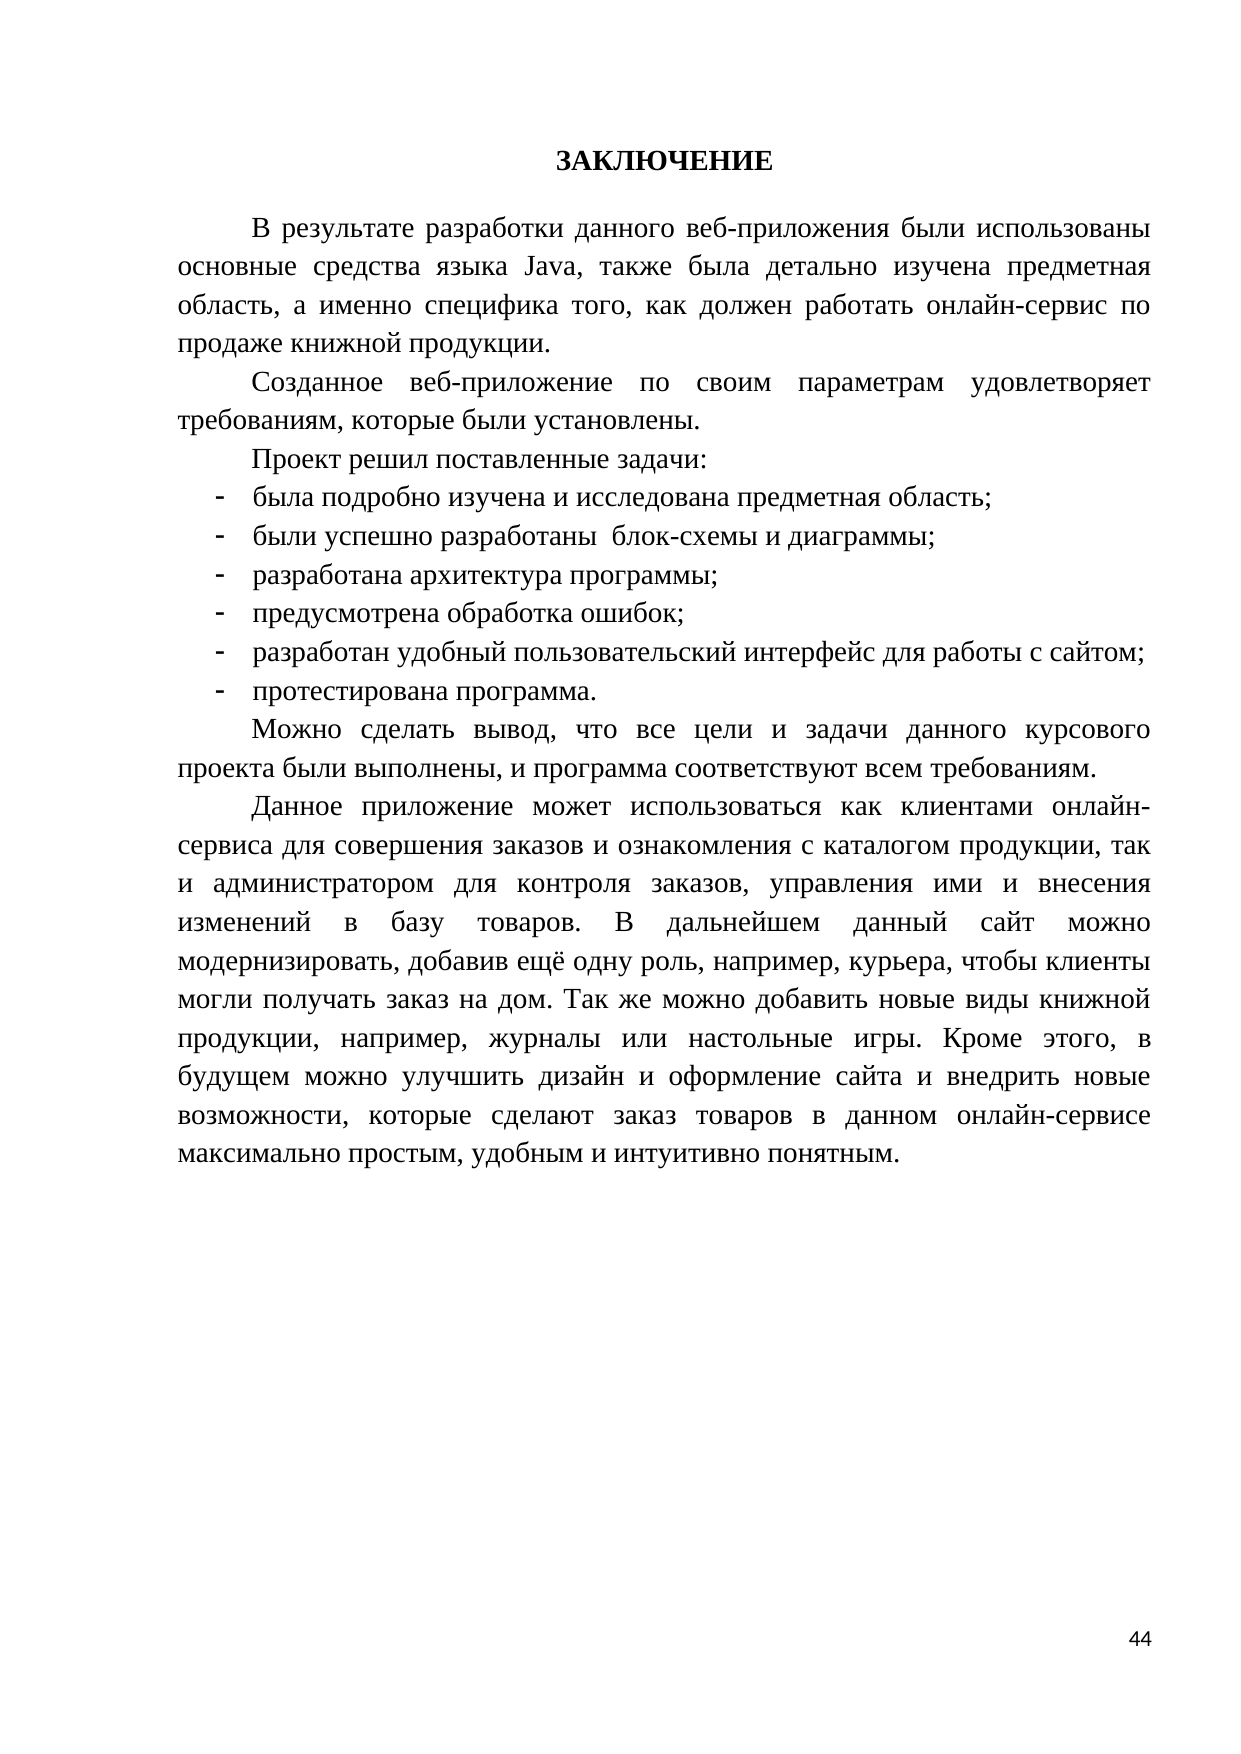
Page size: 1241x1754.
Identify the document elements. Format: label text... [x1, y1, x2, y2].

text В результате разработки данного веб-приложения были использованы основные средства языка Java, также была детально изучена предметная область, а именно специфика того, как должен работать онлайн-сервис по продаже книжной продукции. [177, 210, 1152, 359]
text Созданное веб-приложение по своим параметрам удовлетворяет требованиям, которые были установлены. [177, 364, 1152, 436]
list была подробно изучена и исследована предметная область; [215, 479, 1152, 513]
text Проект решил поставленные задачи: [177, 441, 1152, 474]
list разработана архитектура программы; [215, 557, 1152, 590]
subtitle ЗАКЛЮЧЕНИЕ [177, 143, 1152, 177]
list предусмотрена обработка ошибок; [215, 595, 1152, 629]
list Данное приложение может использоваться как клиентами онлайн-сервиса для совершения заказов и ознакомления с каталогом продукции, так и администратором для контроля заказов, управления ими и внесения изменений в базу товаров. В дальнейшем данный сайт можно модернизировать, добавив ещё одну роль, например, курьера, чтобы клиенты могли получать заказ на дом. Так же можно добавить новые виды книжной продукции, например, журналы или настольные игры. Кроме этого, в будущем можно улучшить дизайн и оформление сайта и внедрить новые возможности, которые сделают заказ товаров в данном онлайн-сервисе максимально простым, удобным и интуитивно понятным. [177, 788, 1152, 1169]
text Можно сделать вывод, что все цели и задачи данного курсового проекта были выполнены, и программа соответствуют всем требованиям. [177, 711, 1152, 783]
list протестирована программа. [215, 673, 1152, 706]
list были успешно разработаны блок-схемы и диаграммы; [215, 518, 1152, 552]
list разработан удобный пользовательский интерфейс для работы с сайтом; [215, 634, 1152, 668]
